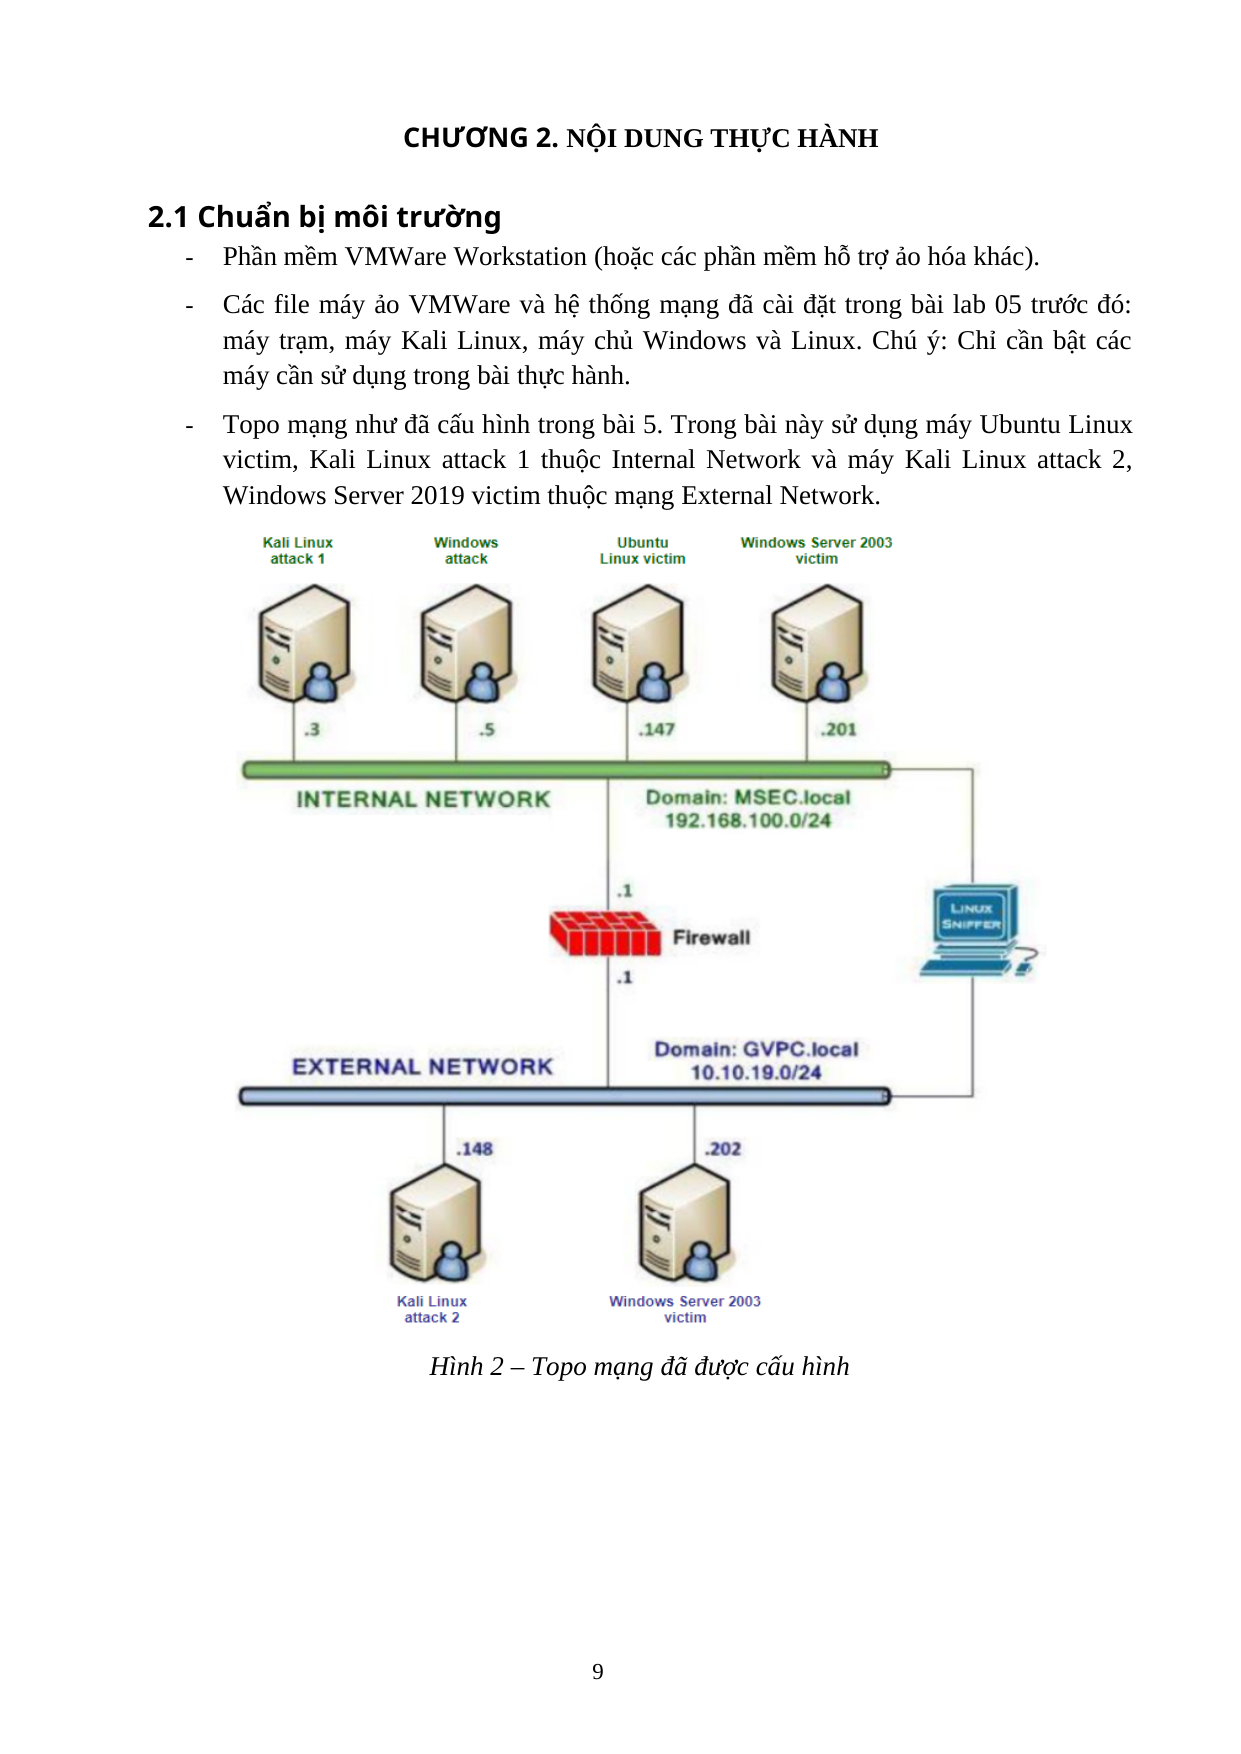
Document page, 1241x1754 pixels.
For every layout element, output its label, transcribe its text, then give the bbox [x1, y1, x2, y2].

text Topo mạng như đã cấu hình trong bài 5. Trong bài này sử dụng máy Ubuntu Linux victim, Kali Linux attack 1 thuộc Internal Network và máy Kali Linux attack 2, Windows Server 2019 victim thuộc mạng External Network. [185, 408, 1134, 510]
text Phần mềm VMWare Workstation (hoặc các phần mềm hỗ trợ ảo hóa khác). [185, 240, 1134, 271]
text – Topo mạng đã được cấu hình [148, 1350, 1134, 1382]
text Chuẩn bị môi trường [148, 196, 1134, 236]
picture [234, 527, 1048, 1334]
text NỘI DUNG THỰC HÀNH [148, 118, 1134, 155]
text Các file máy ảo VMWare và hệ thống mạng đã cài đặt trong bài lab 05 trước đó: máy trạm, máy Kali Linux, máy chủ Windows và Linux. Chú ý: Chỉ cần bật các máy cần sử dụng trong bài thực hành. [185, 288, 1134, 391]
